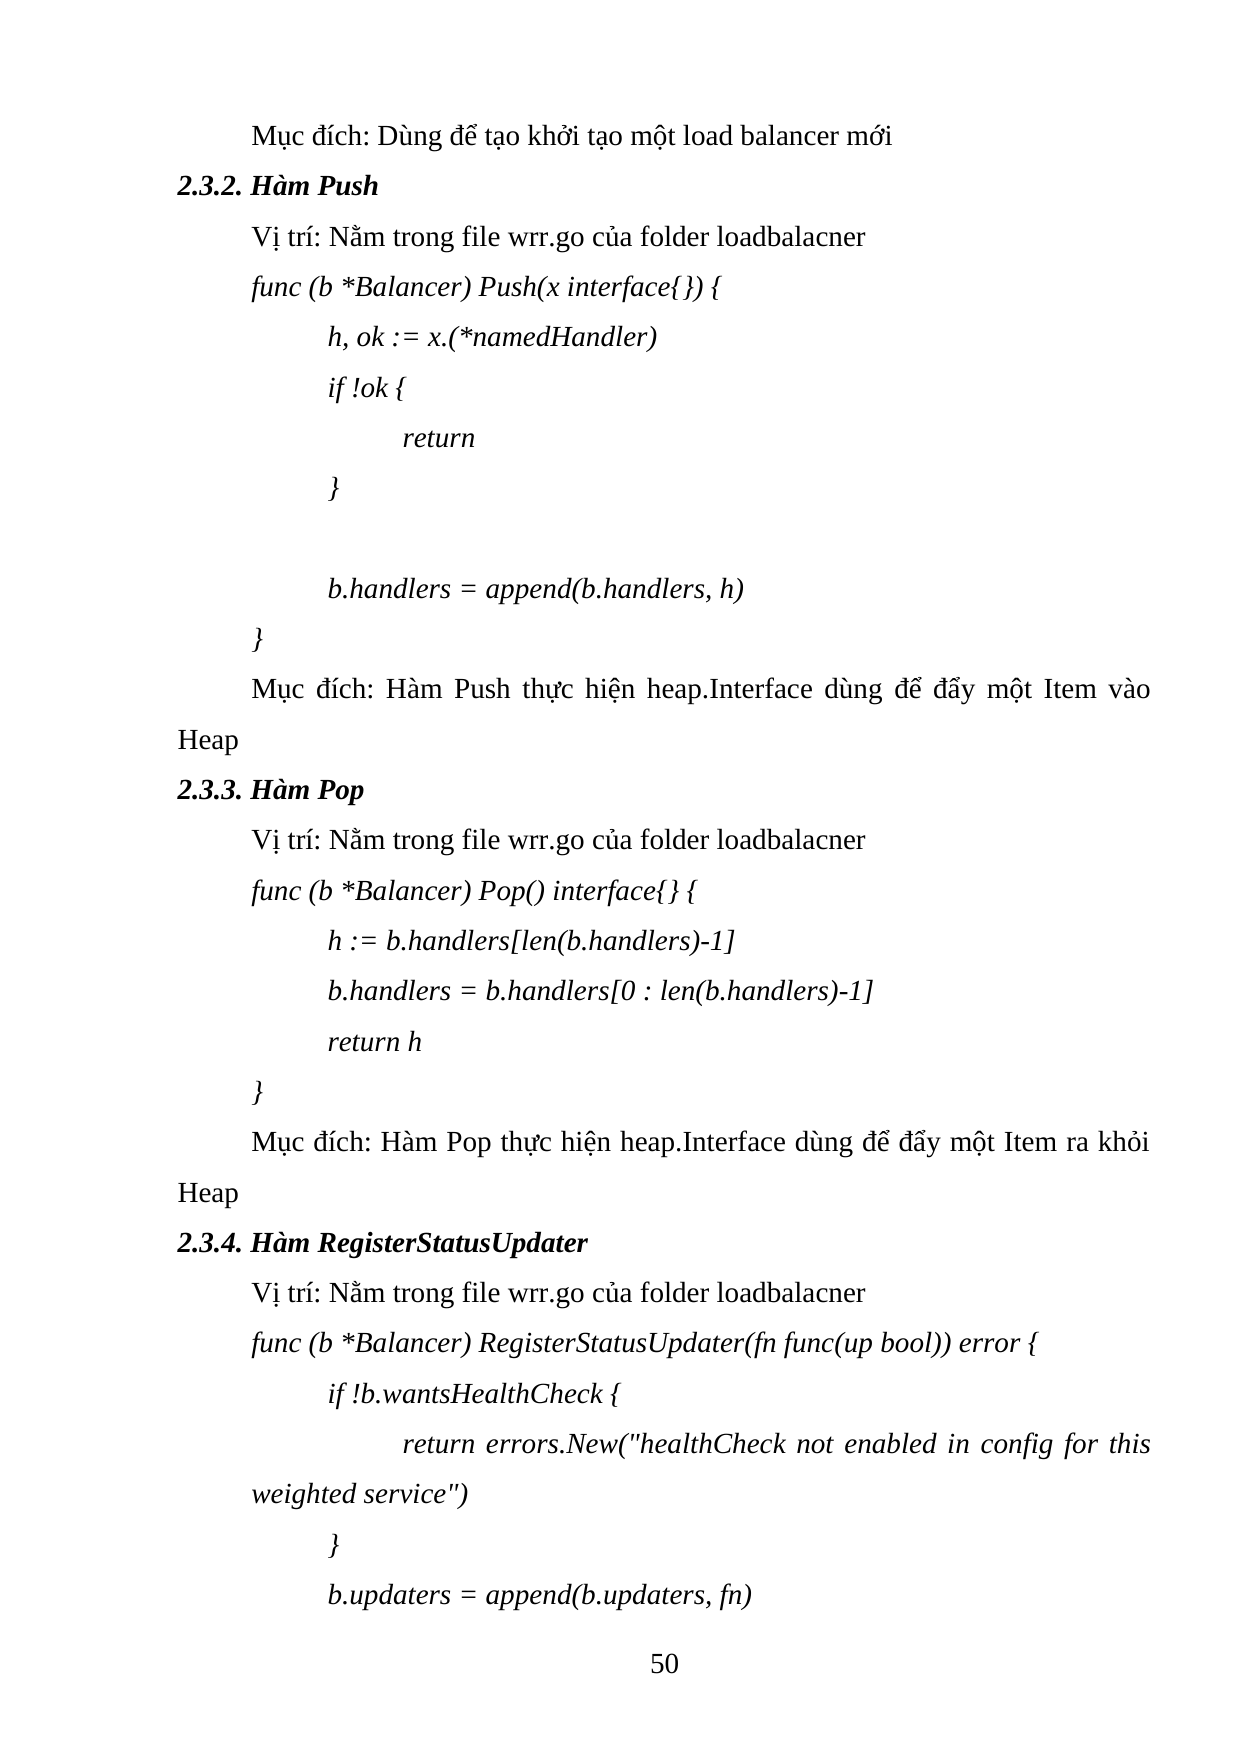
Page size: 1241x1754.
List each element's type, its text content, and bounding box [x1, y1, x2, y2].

text h, ok := x.(*namedHandler) [251, 319, 1152, 353]
subtitle 2.3.4. Hàm RegisterStatusUpdater [177, 1225, 1152, 1258]
text } [251, 1527, 1152, 1560]
text h := b.handlers[len(b.handlers)-1] [251, 923, 1152, 957]
text if !ok { [251, 370, 1152, 403]
text } [177, 621, 1152, 655]
text b.handlers = append(b.handlers, h) [251, 571, 1152, 604]
subtitle 2.3.2. Hàm Push [177, 168, 1152, 202]
text return [251, 420, 1152, 453]
text } [251, 470, 1152, 504]
text } [177, 1074, 1152, 1108]
text Vị trí: Nằm trong file wrr.go của folder loadbalacner [177, 1275, 1152, 1309]
subtitle 2.3.3. Hàm Pop [177, 772, 1152, 806]
text Mục đích: Hàm Push thực hiện heap.Interface dùng để đẩy một Item vào Heap [177, 672, 1152, 755]
text func (b *Balancer) RegisterStatusUpdater(fn func(up bool)) error { [177, 1326, 1152, 1359]
text Mục đích: Hàm Pop thực hiện heap.Interface dùng để đẩy một Item ra khỏi Heap [177, 1124, 1152, 1208]
text func (b *Balancer) Push(x interface{}) { [177, 269, 1152, 303]
text Mục đích: Dùng để tạo khởi tạo một load balancer mới [177, 118, 1152, 152]
text b.handlers = b.handlers[0 : len(b.handlers)-1] [251, 973, 1152, 1007]
text return errors.New("healthCheck not enabled in config for this weighted service") [251, 1426, 1152, 1510]
text if !b.wantsHealthCheck { [251, 1376, 1152, 1409]
text Vị trí: Nằm trong file wrr.go của folder loadbalacner [177, 822, 1152, 856]
text b.updaters = append(b.updaters, fn) [251, 1577, 1152, 1611]
text Vị trí: Nằm trong file wrr.go của folder loadbalacner [177, 219, 1152, 252]
text func (b *Balancer) Pop() interface{} { [177, 873, 1152, 906]
text return h [251, 1024, 1152, 1057]
